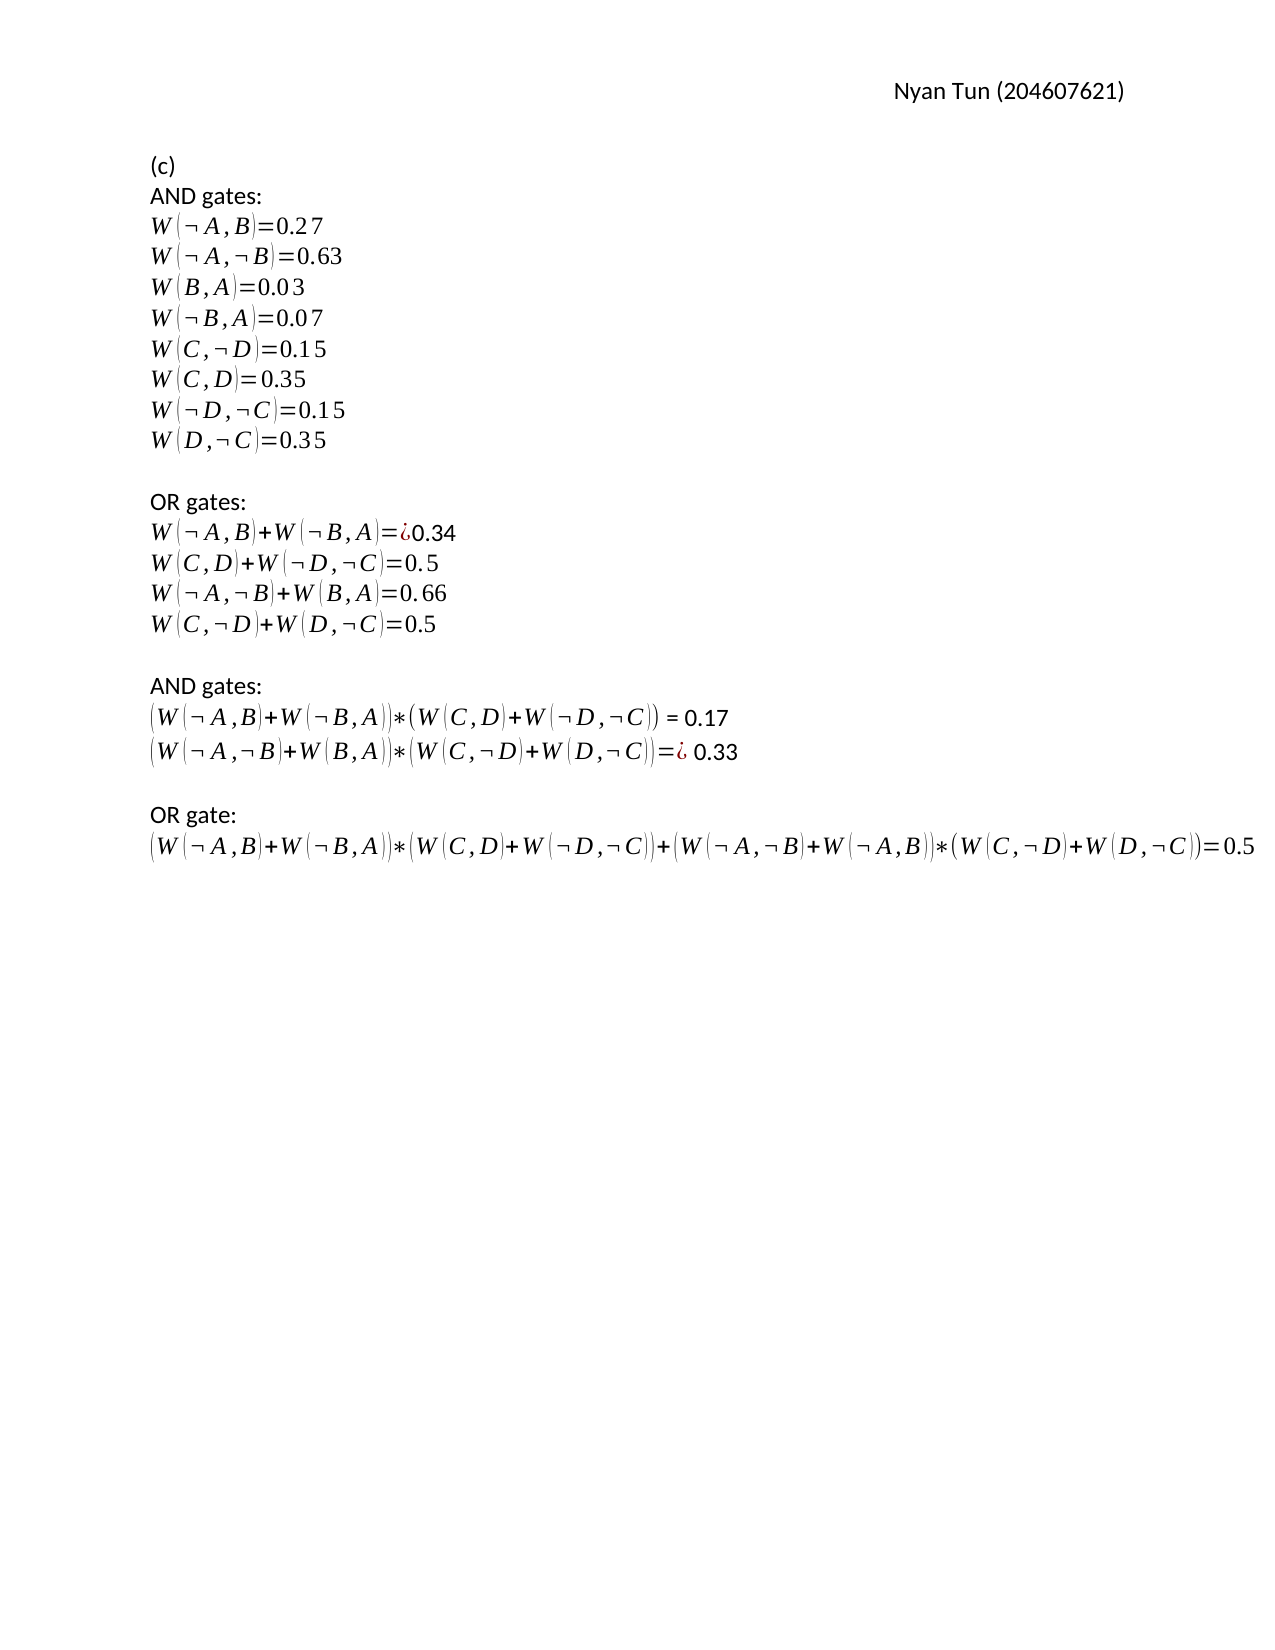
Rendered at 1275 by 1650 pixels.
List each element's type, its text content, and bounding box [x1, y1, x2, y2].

text AND gates: [150, 670, 1125, 701]
text = 0.17 [150, 701, 1125, 734]
text OR gate: [150, 799, 1125, 829]
text (c) [150, 150, 1125, 181]
text 0.34 [150, 517, 1125, 548]
text 0.33 [150, 734, 1125, 768]
text OR gates: [150, 487, 1125, 517]
text AND gates: [150, 181, 1125, 211]
